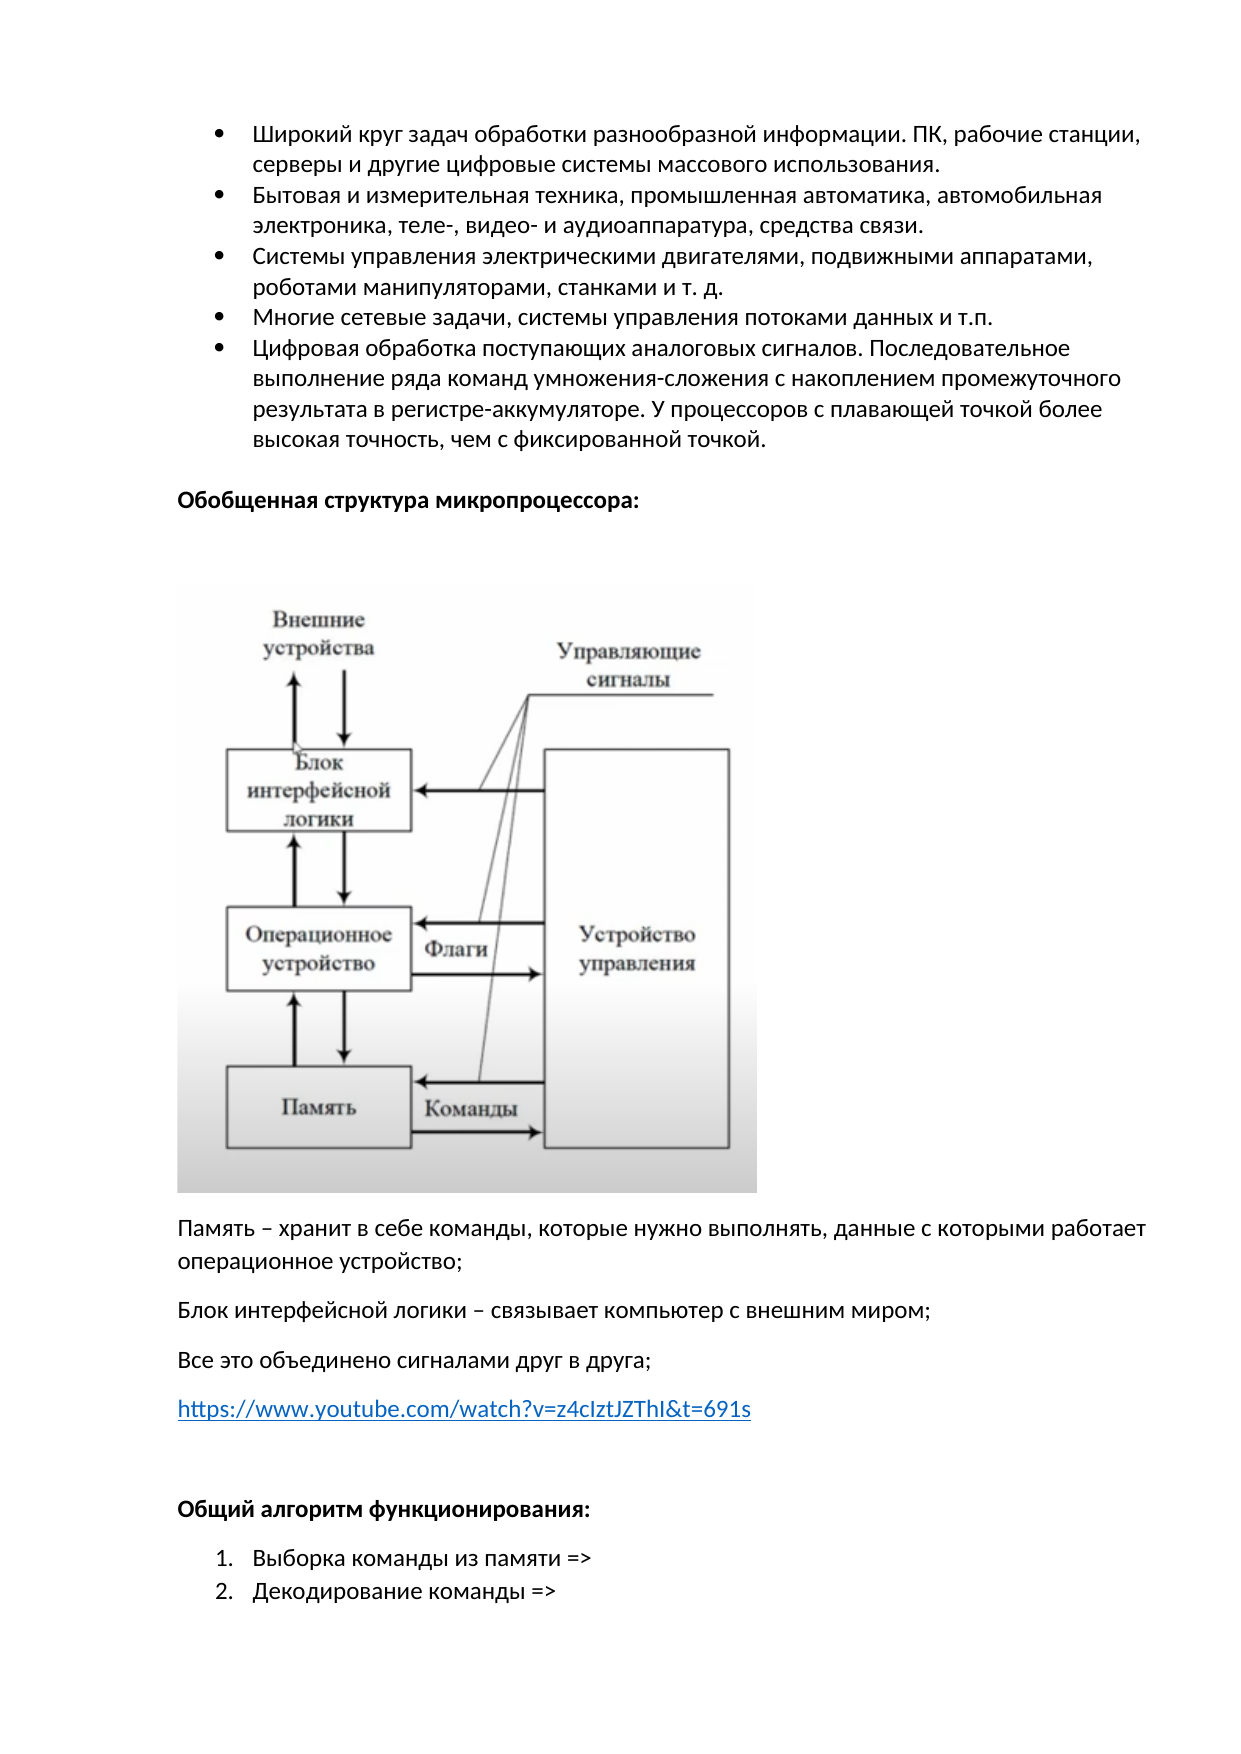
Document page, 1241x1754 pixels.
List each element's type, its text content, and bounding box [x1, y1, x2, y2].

text Обобщенная структура микропроцессора: [177, 484, 1152, 515]
text Память – хранит в себе команды, которые нужно выполнять, данные с которыми работает операционное устройство; [177, 1212, 1152, 1275]
text Все это объединено сигналами друг в друга; [177, 1344, 1152, 1374]
list Декодирование команды => [215, 1575, 1152, 1606]
text Общий алгоритм функционирования: [177, 1493, 1152, 1523]
list Цифровая обработка поступающих аналоговых сигналов. Последовательное выполнение ряда команд умножения-сложения с накоплением промежуточного результата в регистре-аккумуляторе. У процессоров с плавающей точкой более высокая точность, чем с фиксированной точкой. [215, 332, 1152, 454]
text https://www.youtube.com/watch?v=z4cIztJZThI&t=691s [177, 1393, 1152, 1424]
list Многие сетевые задачи, системы управления потоками данных и т.п. [215, 301, 1152, 332]
list Бытовая и измерительная техника, промышленная автоматика, автомобильная электроника, теле-, видео- и аудиоаппаратура, средства связи. [215, 179, 1152, 240]
list Выборка команды из памяти => [215, 1542, 1152, 1573]
text Блок интерфейсной логики – связывает компьютер с внешним миром; [177, 1294, 1152, 1325]
list Системы управления электрическими двигателями, подвижными аппаратами, роботами манипуляторами, станками и т. д. [215, 240, 1152, 301]
picture [177, 583, 757, 1193]
list Широкий круг задач обработки разнообразной информации. ПК, рабочие станции, серверы и другие цифровые системы массового использования. [215, 118, 1152, 179]
